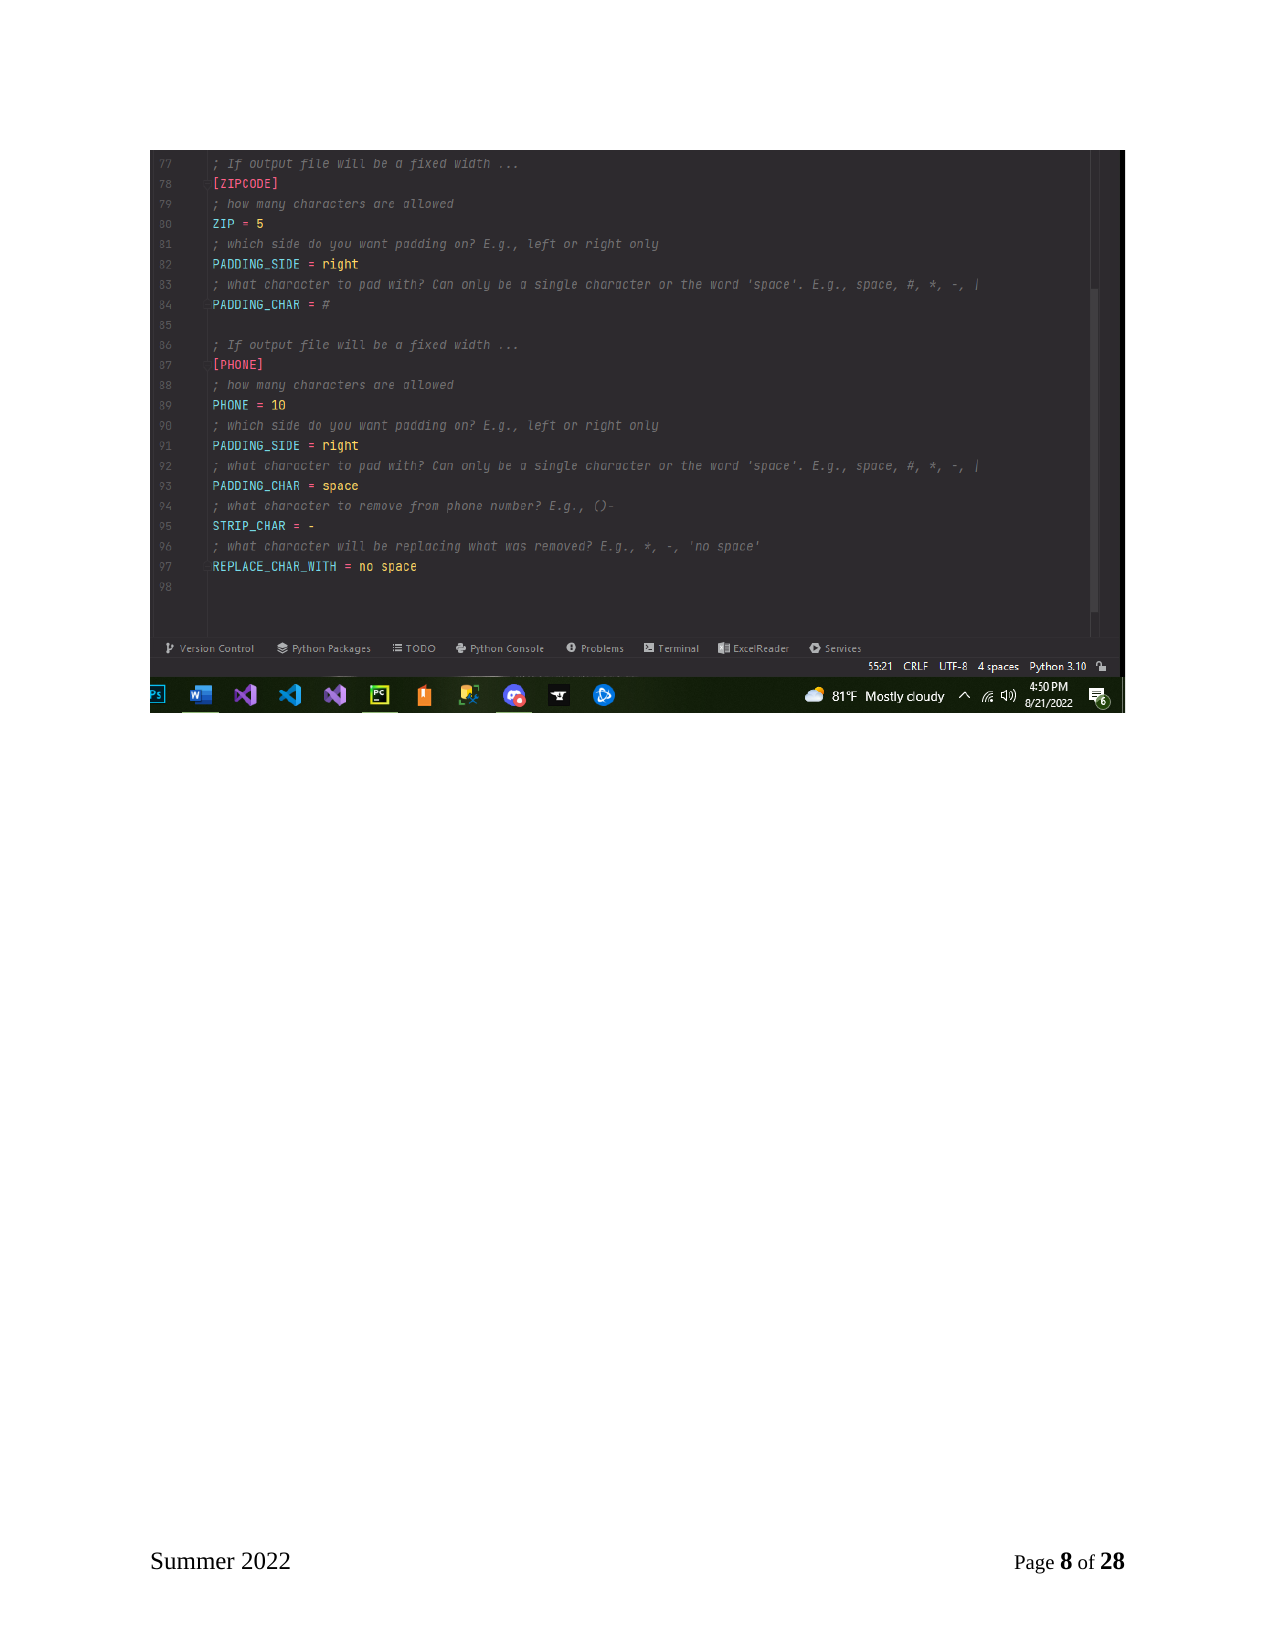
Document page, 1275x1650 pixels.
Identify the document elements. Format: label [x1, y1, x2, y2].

picture [150, 150, 1125, 713]
picture [150, 688, 163, 701]
